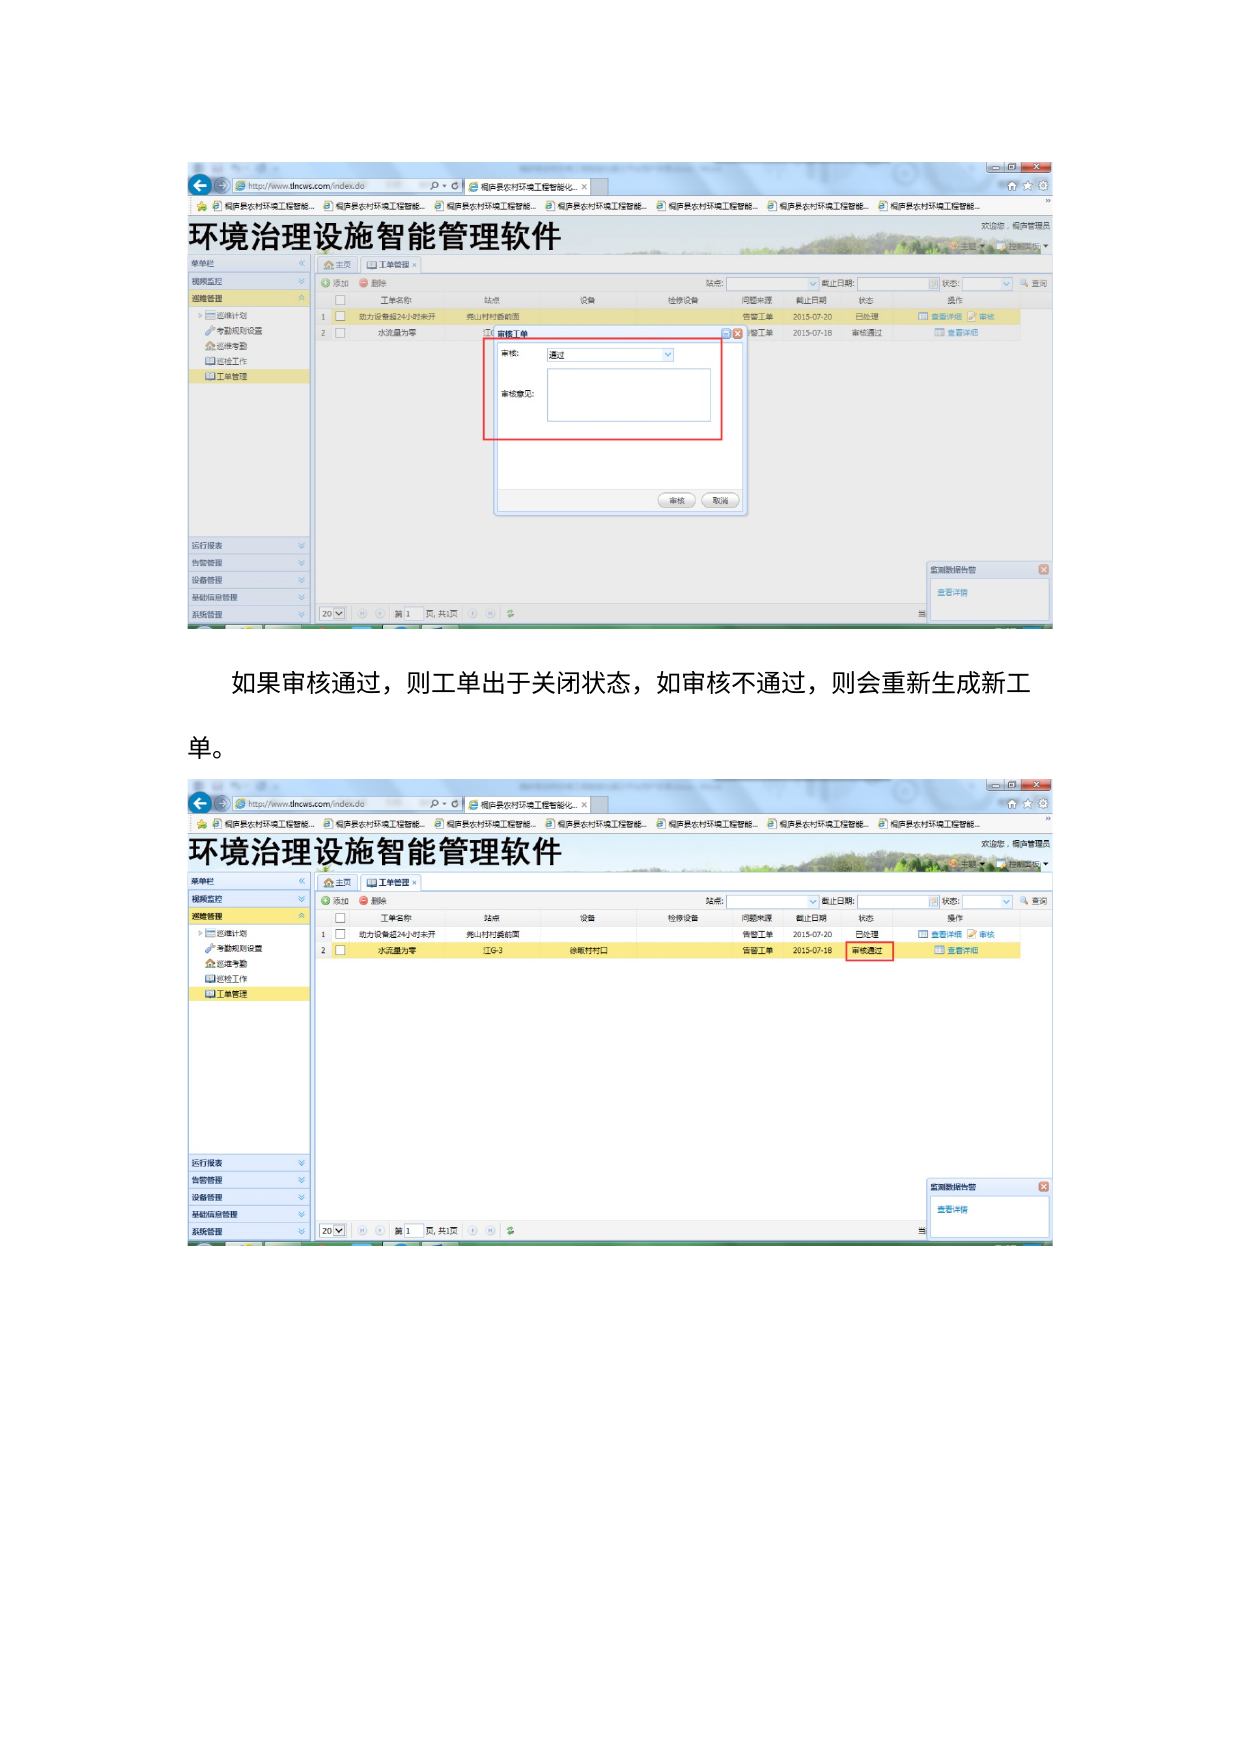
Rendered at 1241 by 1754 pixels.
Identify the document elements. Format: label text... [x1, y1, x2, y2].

text 如果审核通过，则工单出于关闭状态，如审核不通过，则会重新生成新工单。 [187, 649, 1053, 779]
picture [187, 779, 1053, 1246]
picture [187, 162, 1053, 629]
